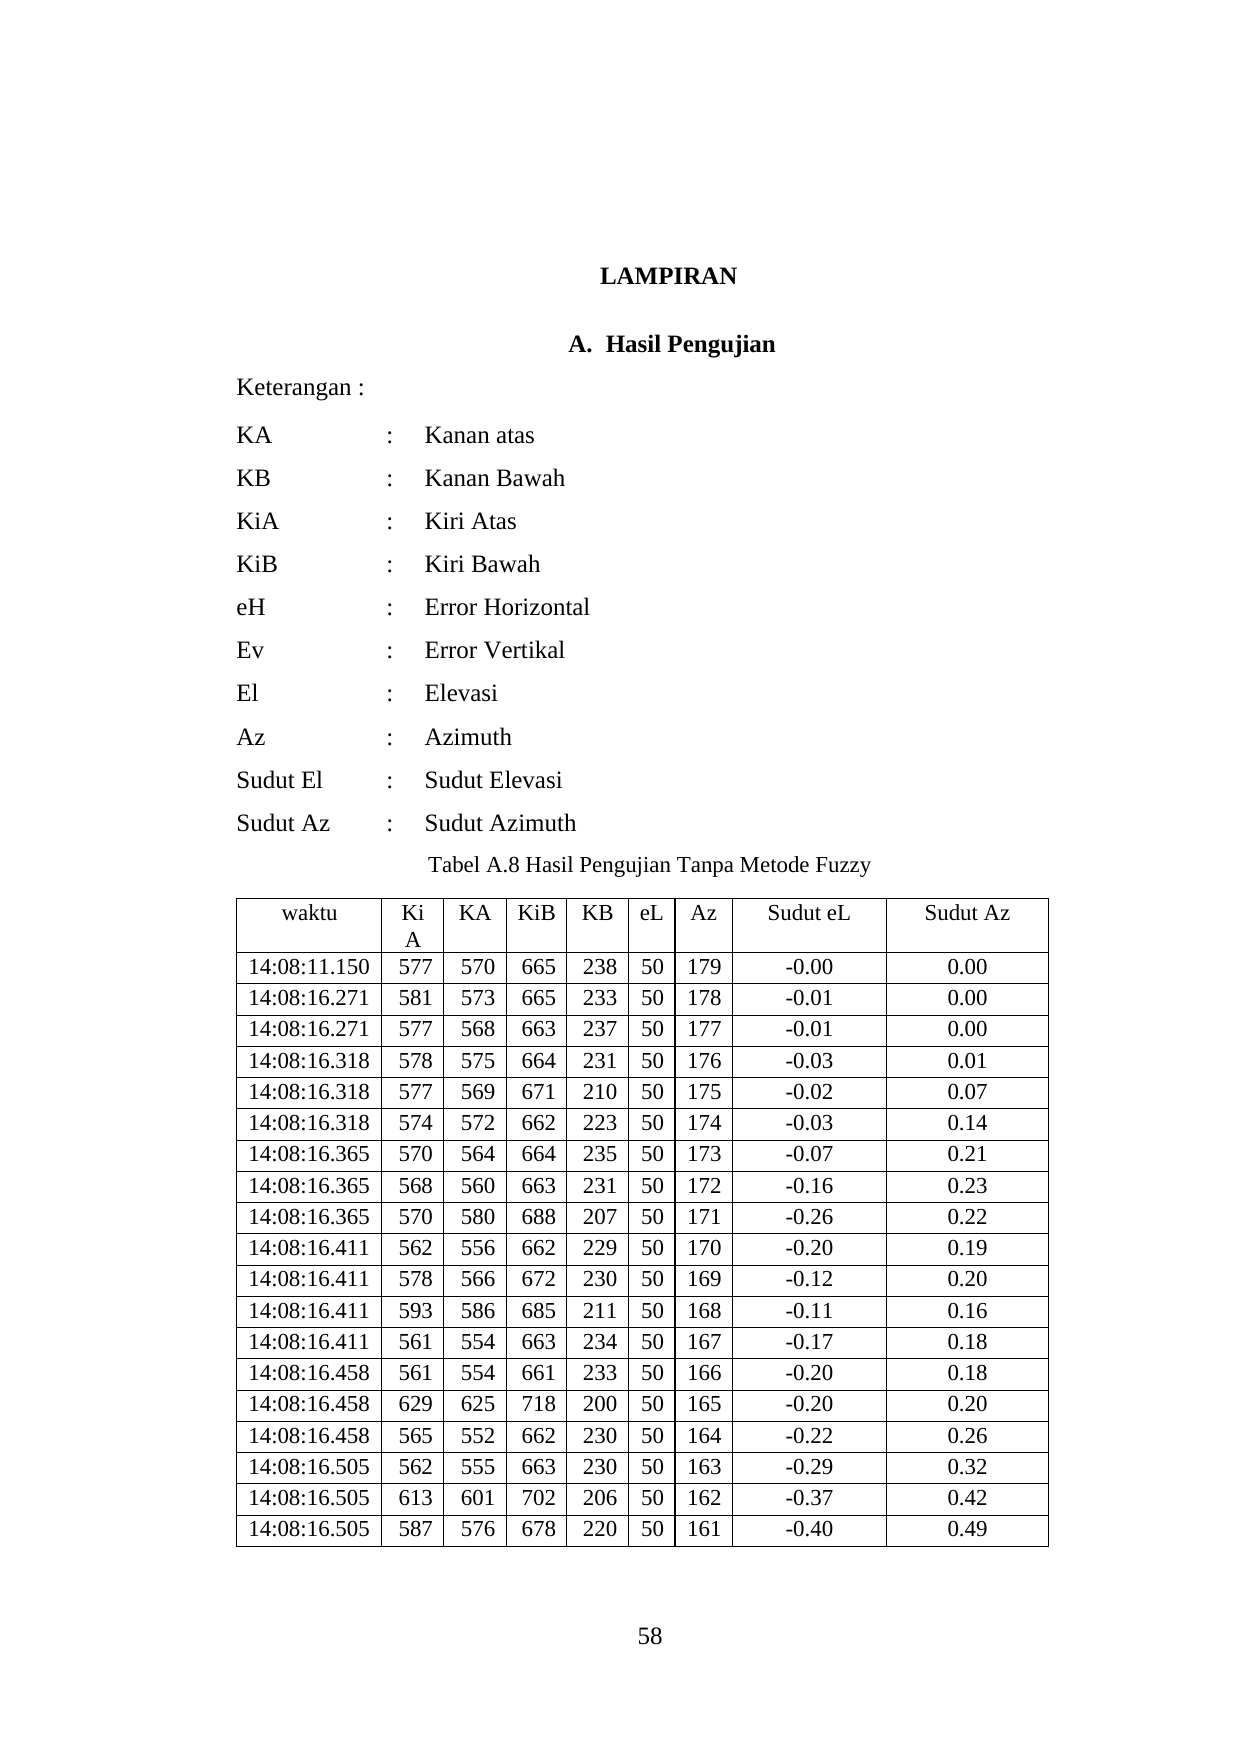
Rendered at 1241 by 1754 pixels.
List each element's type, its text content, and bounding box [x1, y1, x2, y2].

table_cell 0.18 [887, 1359, 1048, 1389]
table_cell 176 [676, 1047, 732, 1077]
table_cell 570 [382, 1141, 443, 1171]
subtitle Hasil Pengujian [281, 329, 1063, 358]
table_cell 578 [382, 1266, 443, 1296]
table_cell 50 [629, 1484, 674, 1514]
table_cell 663 [507, 1172, 566, 1202]
table_cell 577 [382, 1078, 443, 1108]
table_cell 556 [444, 1234, 506, 1264]
table_cell 665 [507, 953, 566, 983]
table_cell -0.07 [733, 1141, 886, 1171]
text KiB : Kiri Bawah [236, 549, 1063, 578]
table_cell 211 [567, 1297, 628, 1327]
text Az : Azimuth [236, 722, 1063, 750]
table_header Sudut Az [887, 899, 1048, 952]
table_cell 229 [567, 1234, 628, 1264]
text KiA : Kiri Atas [236, 506, 1063, 535]
table_header KA [444, 899, 506, 952]
table_cell 0.26 [887, 1422, 1048, 1452]
table_cell 0.20 [887, 1266, 1048, 1296]
table_cell 165 [676, 1391, 732, 1421]
table_cell 50 [629, 1297, 674, 1327]
table_cell 574 [382, 1109, 443, 1139]
table_cell 577 [382, 1016, 443, 1046]
table_cell 14:08:16.365 [237, 1203, 381, 1233]
table_cell 223 [567, 1109, 628, 1139]
table_cell 577 [382, 953, 443, 983]
table_cell 168 [676, 1297, 732, 1327]
text KA : Kanan atas [236, 420, 1063, 448]
table_cell 0.00 [887, 1016, 1048, 1046]
table_cell 206 [567, 1484, 628, 1514]
table_cell 718 [507, 1391, 566, 1421]
text eH : Error Horizontal [236, 592, 1063, 621]
table_header waktu [237, 899, 381, 952]
table_cell 50 [629, 1453, 674, 1483]
table_cell 210 [567, 1078, 628, 1108]
table_cell 573 [444, 984, 506, 1014]
table_header eL [629, 899, 674, 952]
table_cell 663 [507, 1453, 566, 1483]
table_cell 237 [567, 1016, 628, 1046]
table_header KiA [382, 899, 443, 952]
table_cell 0.16 [887, 1297, 1048, 1327]
table_cell 50 [629, 1109, 674, 1139]
table_header KiB [507, 899, 566, 952]
table_cell 14:08:16.458 [237, 1391, 381, 1421]
table_cell 50 [629, 1391, 674, 1421]
table_cell -0.20 [733, 1359, 886, 1389]
table_cell 238 [567, 953, 628, 983]
table_cell 178 [676, 984, 732, 1014]
table_cell 613 [382, 1484, 443, 1514]
table_cell -0.12 [733, 1266, 886, 1296]
table_cell 14:08:16.458 [237, 1422, 381, 1452]
table_cell 231 [567, 1172, 628, 1202]
text Tabel A.1 Hasil Pengujian Tanpa Metode Fuzzy [236, 851, 1063, 877]
table_cell 230 [567, 1266, 628, 1296]
text KB : Kanan Bawah [236, 463, 1063, 492]
table_cell -0.03 [733, 1109, 886, 1139]
table_cell 164 [676, 1422, 732, 1452]
table_cell 50 [629, 1359, 674, 1389]
table_cell 162 [676, 1484, 732, 1514]
text Sudut Az : Sudut Azimuth [236, 808, 1063, 837]
table_cell 14:08:16.318 [237, 1109, 381, 1139]
table_cell 14:08:16.411 [237, 1328, 381, 1358]
table_cell 14:08:16.318 [237, 1047, 381, 1077]
table_cell 578 [382, 1047, 443, 1077]
table_cell 231 [567, 1047, 628, 1077]
table_cell 14:08:16.411 [237, 1234, 381, 1264]
table_cell 207 [567, 1203, 628, 1233]
table_cell 581 [382, 984, 443, 1014]
table_cell 174 [676, 1109, 732, 1139]
table_cell 575 [444, 1047, 506, 1077]
table_cell 561 [382, 1359, 443, 1389]
table_cell 50 [629, 1234, 674, 1264]
table_cell 576 [444, 1516, 506, 1546]
table_cell 561 [382, 1328, 443, 1358]
table_cell 662 [507, 1234, 566, 1264]
table_cell 688 [507, 1203, 566, 1233]
table_cell 233 [567, 984, 628, 1014]
table_cell 629 [382, 1391, 443, 1421]
table_cell 50 [629, 1266, 674, 1296]
table_cell 166 [676, 1359, 732, 1389]
table_cell 0.18 [887, 1328, 1048, 1358]
table_cell 235 [567, 1141, 628, 1171]
table_cell 0.01 [887, 1047, 1048, 1077]
table_cell 220 [567, 1516, 628, 1546]
table_cell 662 [507, 1422, 566, 1452]
table_cell 14:08:16.318 [237, 1078, 381, 1108]
table_header Az [676, 899, 732, 952]
table_cell 554 [444, 1359, 506, 1389]
table_cell 569 [444, 1078, 506, 1108]
table_cell 678 [507, 1516, 566, 1546]
table_cell 50 [629, 1141, 674, 1171]
table_cell 0.00 [887, 953, 1048, 983]
table_cell 564 [444, 1141, 506, 1171]
table_cell -0.02 [733, 1078, 886, 1108]
table_cell 0.14 [887, 1109, 1048, 1139]
table_cell 161 [676, 1516, 732, 1546]
table_cell 200 [567, 1391, 628, 1421]
table_cell -0.01 [733, 1016, 886, 1046]
table_cell 625 [444, 1391, 506, 1421]
table_cell 0.32 [887, 1453, 1048, 1483]
table_cell 0.22 [887, 1203, 1048, 1233]
table_cell 0.21 [887, 1141, 1048, 1171]
table_cell 593 [382, 1297, 443, 1327]
table_cell 14:08:16.458 [237, 1359, 381, 1389]
table_cell 0.20 [887, 1391, 1048, 1421]
table_cell 14:08:16.271 [237, 984, 381, 1014]
table_cell 0.07 [887, 1078, 1048, 1108]
table_cell 234 [567, 1328, 628, 1358]
table_cell 664 [507, 1047, 566, 1077]
table_cell 14:08:16.411 [237, 1266, 381, 1296]
table_cell 14:08:16.505 [237, 1453, 381, 1483]
table_cell 665 [507, 984, 566, 1014]
table_cell 233 [567, 1359, 628, 1389]
table_cell 50 [629, 1516, 674, 1546]
table_cell -0.03 [733, 1047, 886, 1077]
table_cell 172 [676, 1172, 732, 1202]
table_cell 14:08:16.271 [237, 1016, 381, 1046]
table_cell 167 [676, 1328, 732, 1358]
text Ev : Error Vertikal [236, 635, 1063, 664]
table_cell 14:08:16.365 [237, 1172, 381, 1202]
table_header Sudut eL [733, 899, 886, 952]
table_cell 672 [507, 1266, 566, 1296]
table_cell 230 [567, 1453, 628, 1483]
table_cell -0.40 [733, 1516, 886, 1546]
table_cell 14:08:16.505 [237, 1484, 381, 1514]
table_cell -0.37 [733, 1484, 886, 1514]
table_cell 586 [444, 1297, 506, 1327]
table_cell 661 [507, 1359, 566, 1389]
text Sudut El : Sudut Elevasi [236, 765, 1063, 793]
table_cell 50 [629, 984, 674, 1014]
table_cell 0.19 [887, 1234, 1048, 1264]
table_cell 50 [629, 1047, 674, 1077]
table_cell 230 [567, 1422, 628, 1452]
table_cell 0.23 [887, 1172, 1048, 1202]
table_cell 662 [507, 1109, 566, 1139]
table_cell 580 [444, 1203, 506, 1233]
table_cell 552 [444, 1422, 506, 1452]
table_cell 565 [382, 1422, 443, 1452]
table_cell 568 [382, 1172, 443, 1202]
table_cell -0.29 [733, 1453, 886, 1483]
table_cell 587 [382, 1516, 443, 1546]
table_cell 50 [629, 1203, 674, 1233]
table_cell 173 [676, 1141, 732, 1171]
table_cell 601 [444, 1484, 506, 1514]
text Keterangan : [236, 372, 1063, 401]
table_cell 50 [629, 953, 674, 983]
text El : Elevasi [236, 678, 1063, 707]
table_cell -0.11 [733, 1297, 886, 1327]
subtitle LAMPIRAN [274, 261, 1063, 290]
table_cell 179 [676, 953, 732, 983]
table_cell 50 [629, 1328, 674, 1358]
table_cell 663 [507, 1016, 566, 1046]
table_cell 664 [507, 1141, 566, 1171]
table_cell 562 [382, 1234, 443, 1264]
table_cell 175 [676, 1078, 732, 1108]
table_cell 0.00 [887, 984, 1048, 1014]
table_cell 14:08:11.150 [237, 953, 381, 983]
table_cell -0.20 [733, 1234, 886, 1264]
table_cell 50 [629, 1078, 674, 1108]
table_cell 702 [507, 1484, 566, 1514]
table_cell 560 [444, 1172, 506, 1202]
table_cell -0.01 [733, 984, 886, 1014]
table_cell 177 [676, 1016, 732, 1046]
table_cell -0.26 [733, 1203, 886, 1233]
table_cell 50 [629, 1422, 674, 1452]
table_cell -0.20 [733, 1391, 886, 1421]
table_cell 663 [507, 1328, 566, 1358]
table_cell 14:08:16.365 [237, 1141, 381, 1171]
table_cell 0.49 [887, 1516, 1048, 1546]
table_cell 570 [444, 953, 506, 983]
table_cell 170 [676, 1234, 732, 1264]
table_cell 50 [629, 1172, 674, 1202]
table_cell 0.42 [887, 1484, 1048, 1514]
table_cell 671 [507, 1078, 566, 1108]
table_cell 685 [507, 1297, 566, 1327]
table_cell 169 [676, 1266, 732, 1296]
table_cell -0.00 [733, 953, 886, 983]
table_cell 163 [676, 1453, 732, 1483]
table_cell 562 [382, 1453, 443, 1483]
table_cell 566 [444, 1266, 506, 1296]
table_cell 50 [629, 1016, 674, 1046]
table_cell 554 [444, 1328, 506, 1358]
table_cell -0.16 [733, 1172, 886, 1202]
table_cell 570 [382, 1203, 443, 1233]
table_cell 14:08:16.505 [237, 1516, 381, 1546]
table_cell -0.17 [733, 1328, 886, 1358]
table_cell 568 [444, 1016, 506, 1046]
table_cell 572 [444, 1109, 506, 1139]
table_cell 171 [676, 1203, 732, 1233]
table_cell -0.22 [733, 1422, 886, 1452]
table_cell 14:08:16.411 [237, 1297, 381, 1327]
table_cell 555 [444, 1453, 506, 1483]
table_header KB [567, 899, 628, 952]
